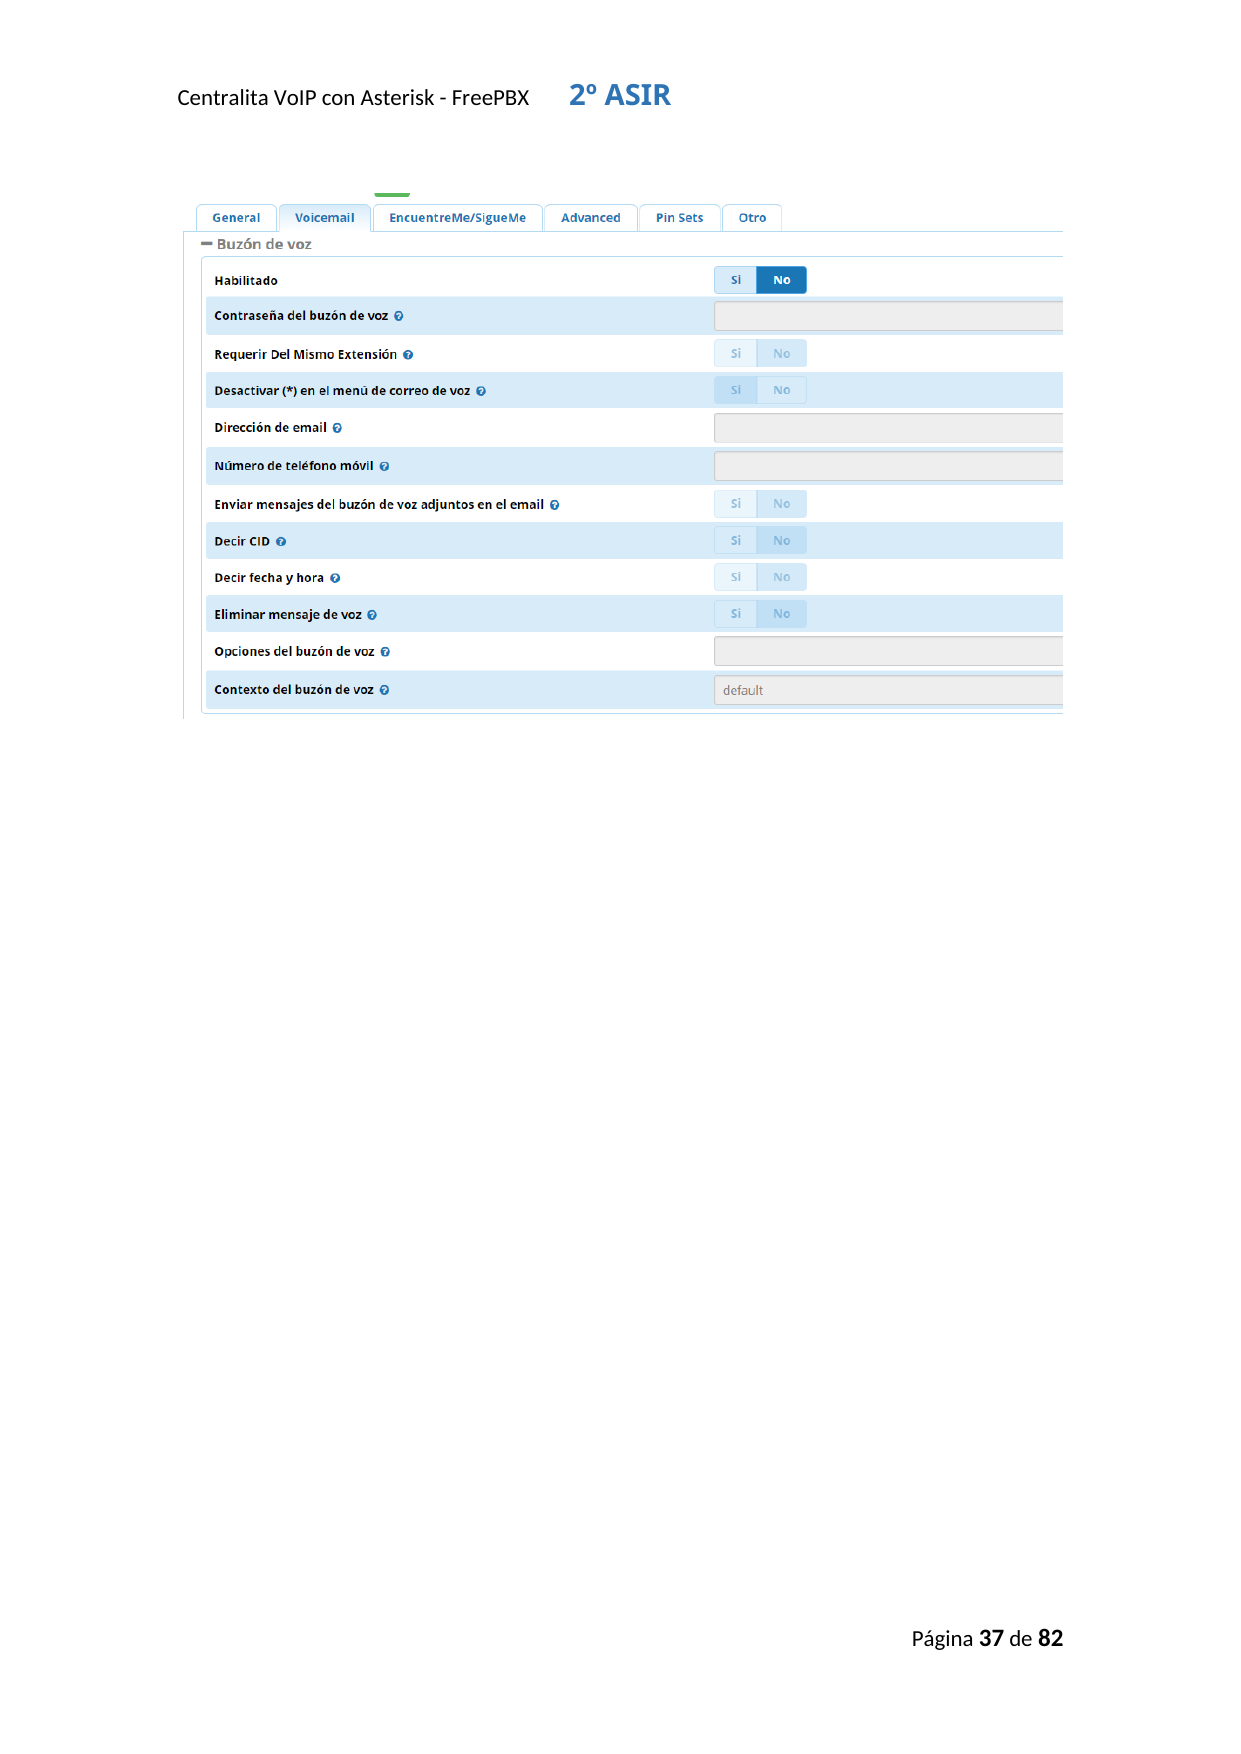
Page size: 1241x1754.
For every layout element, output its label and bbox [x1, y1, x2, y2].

picture [178, 193, 1063, 719]
